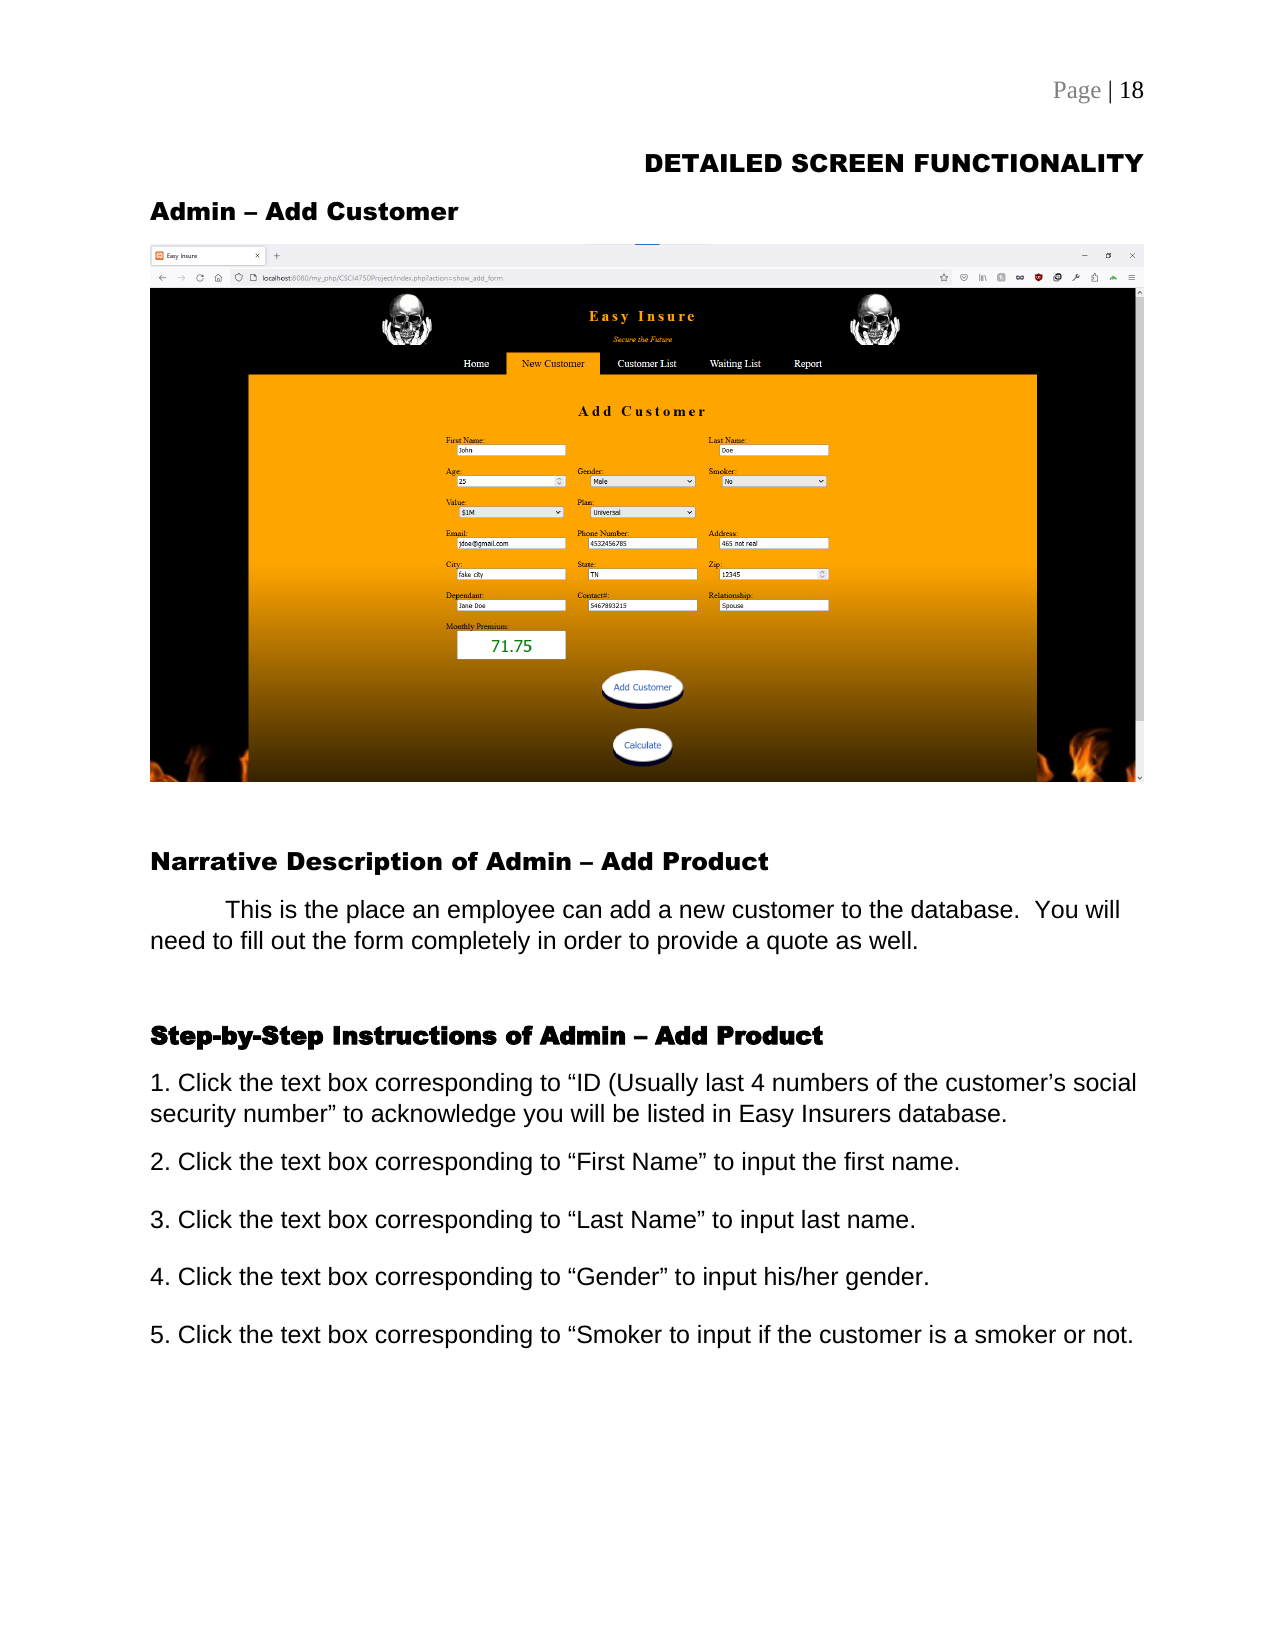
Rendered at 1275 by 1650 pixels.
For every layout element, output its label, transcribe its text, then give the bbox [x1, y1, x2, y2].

text Narrative Description of Admin – Add Product [150, 848, 1144, 876]
text 5. Click the text box corresponding to “Smoker to input if the customer is a smoker or not. [150, 1319, 1144, 1348]
text 1. Click the text box corresponding to “ID (Usually last 4 numbers of the customer’s social security number” to acknowledge you will be listed in Easy Insurers database. [150, 1068, 1144, 1128]
text 3. Click the text box corresponding to “Last Name” to input last name. [150, 1204, 1144, 1233]
text DETAILED SCREEN FUNCTIONALITY [150, 150, 1144, 178]
text Step-by-Step Instructions of Admin – Add Product [150, 1021, 1144, 1049]
text Admin – Add Customer [150, 197, 1144, 225]
picture [150, 244, 1144, 782]
text 4. Click the text box corresponding to “Gender” to input his/her gender. [150, 1262, 1144, 1291]
text 2. Click the text box corresponding to “First Name” to input the first name. [150, 1147, 1144, 1176]
text This is the place an employee can add a new customer to the database. You will need to fill out the form completely in order to provide a quote as well. [150, 895, 1144, 954]
